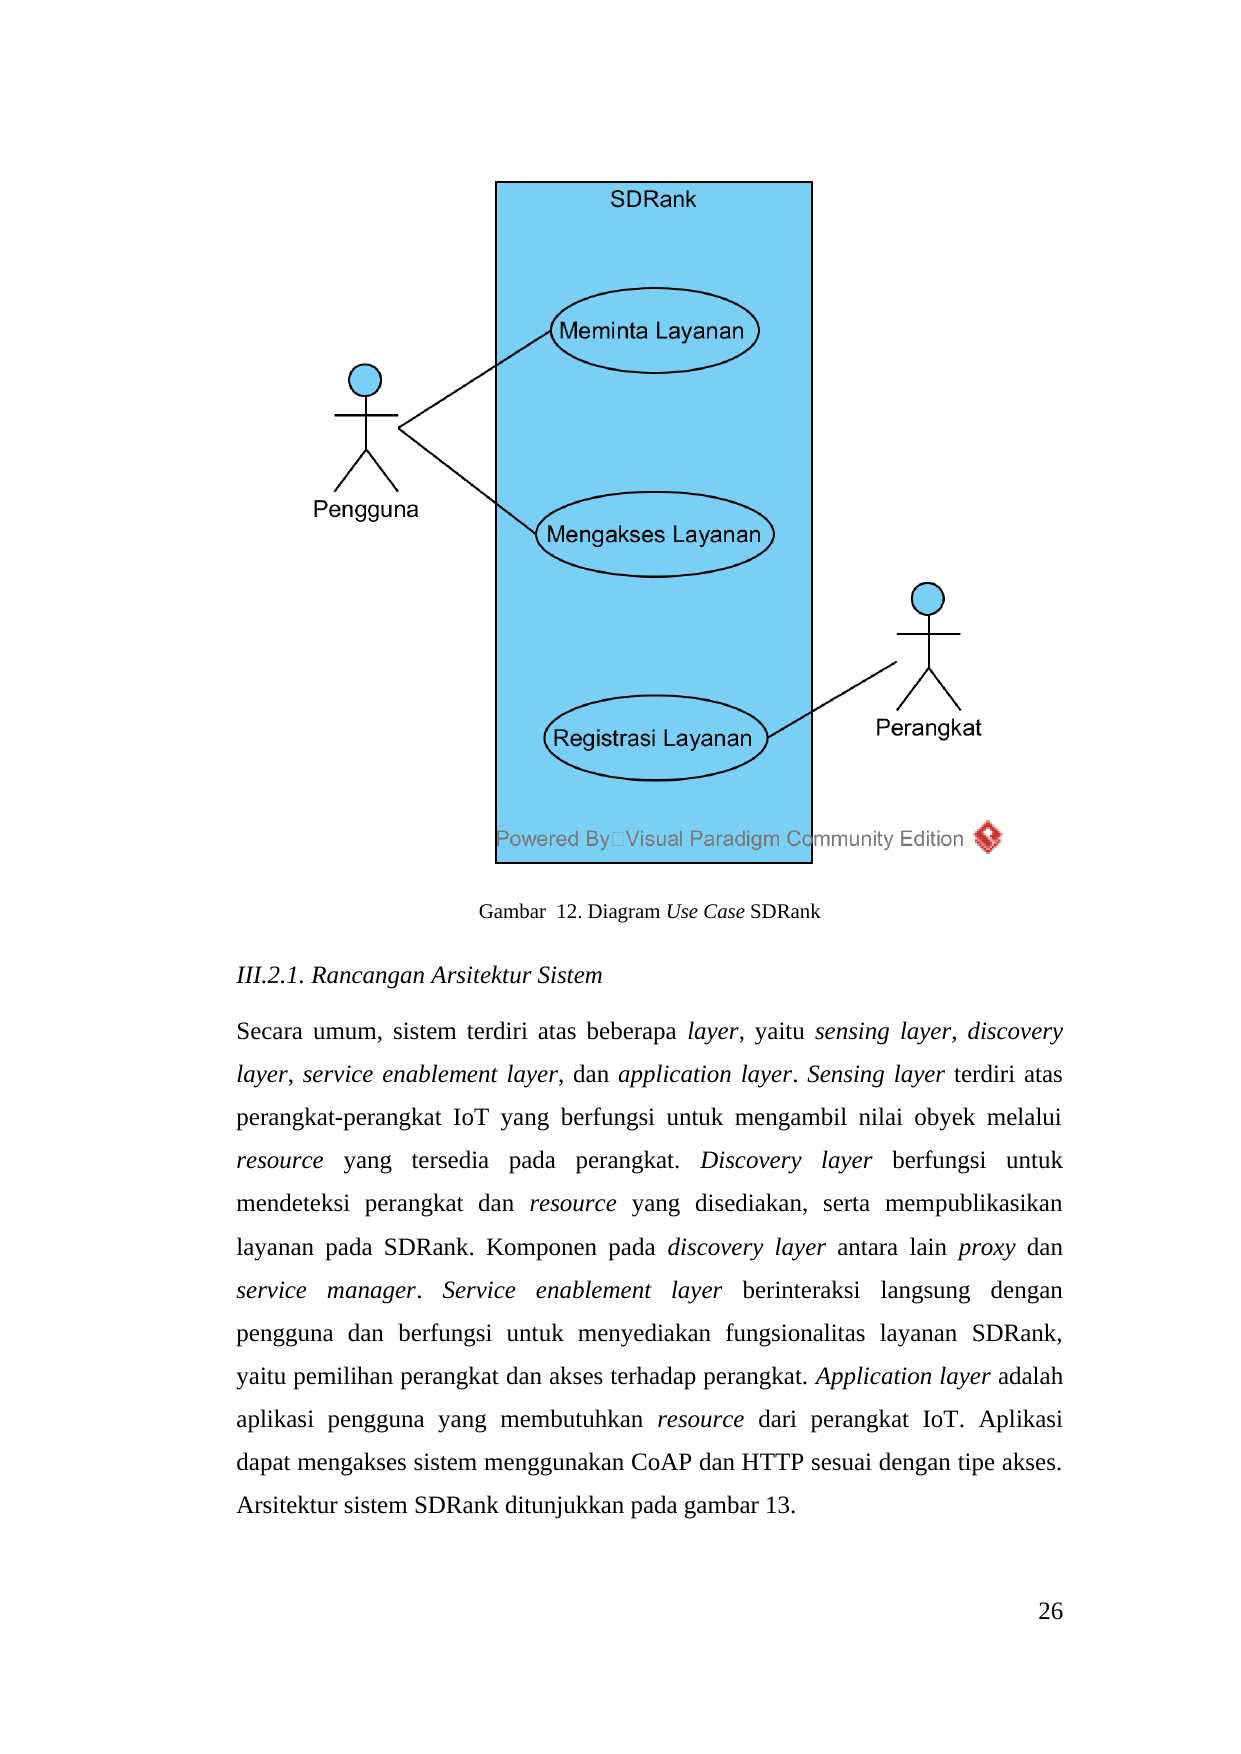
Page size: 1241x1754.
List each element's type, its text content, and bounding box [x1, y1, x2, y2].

picture [287, 177, 1013, 873]
subtitle III.2.1. Rancangan Arsitektur Sistem [236, 960, 1063, 989]
text Secara umum, sistem terdiri atas beberapa layer, yaitu sensing layer, discovery layer, service enablement layer, dan application layer. Sensing layer terdiri atas perangkat-perangkat IoT yang berfungsi untuk mengambil nilai obyek melalui resource yang tersedia pada perangkat. Discovery layer berfungsi untuk mendeteksi perangkat dan resource yang disediakan, serta mempublikasikan layanan pada SDRank. Komponen pada discovery layer antara lain proxy dan service manager. Service enablement layer berinteraksi langsung dengan pengguna dan berfungsi untuk menyediakan fungsionalitas layanan SDRank, yaitu pemilihan perangkat dan akses terhadap perangkat. Application layer adalah aplikasi pengguna yang membutuhkan resource dari perangkat IoT. Aplikasi dapat mengakses sistem menggunakan CoAP dan HTTP sesuai dengan tipe akses. Arsitektur sistem SDRank ditunjukkan pada gambar 13. [236, 1016, 1063, 1519]
